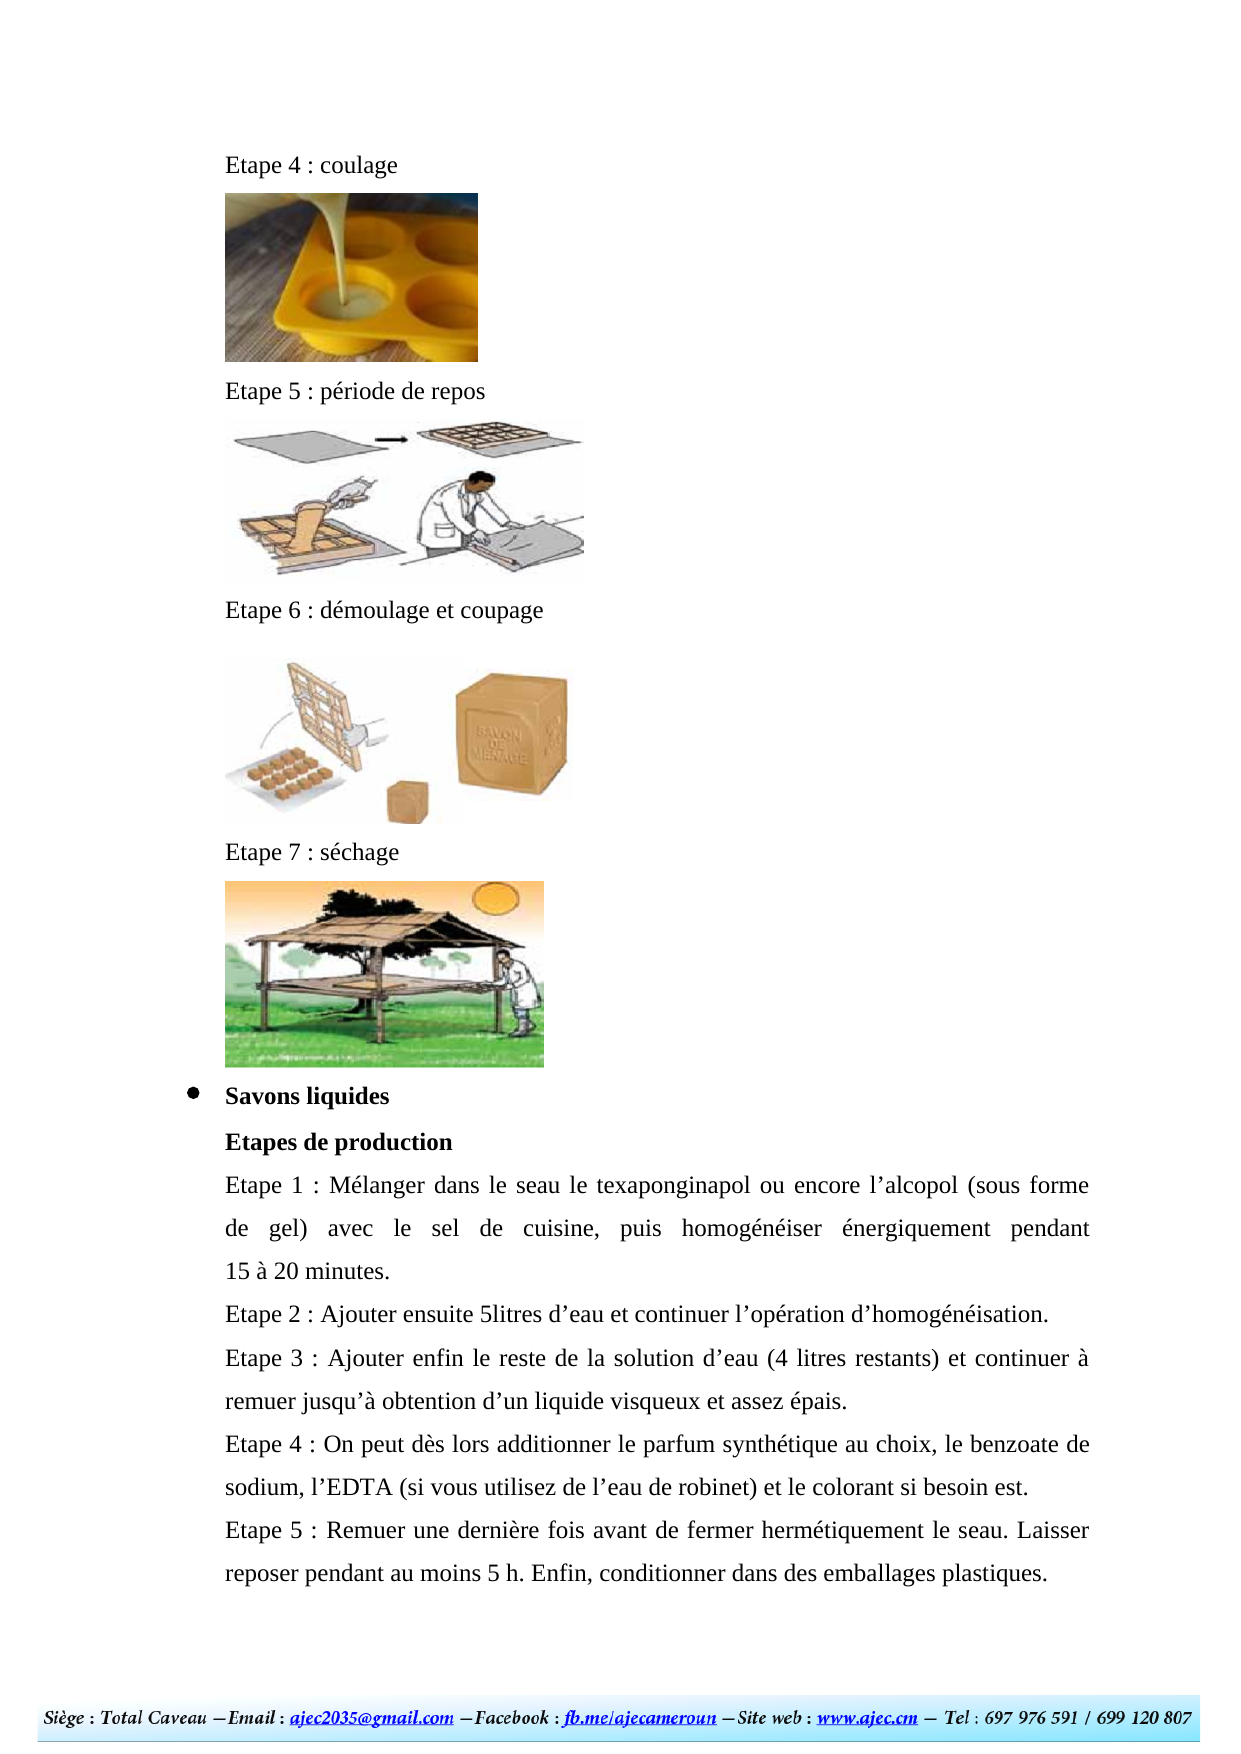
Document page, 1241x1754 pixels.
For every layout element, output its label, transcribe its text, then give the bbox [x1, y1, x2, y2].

picture [225, 638, 573, 824]
picture [225, 419, 584, 582]
list Etape 6 : démoulage et coupage [225, 595, 1090, 624]
list Etape 1 : Mélanger dans le seau le texaponginapol ou encore l’alcopol (sous forme de gel) avec le sel de cuisine, puis homogénéiser énergiquement pendant 15 à 20 minutes. [225, 1170, 1090, 1285]
list Etape 4 : coulage [225, 150, 1090, 179]
list Etapes de production [225, 1127, 1090, 1156]
list Etape 2 : Ajouter ensuite 5litres d’eau et continuer l’opération d’homogénéisation. [225, 1299, 1090, 1328]
list Etape 3 : Ajouter enfin le reste de la solution d’eau (4 litres restants) et continuer à remuer jusqu’à obtention d’un liquide visqueux et assez épais. [225, 1343, 1090, 1414]
list Etape 5 : Remuer une dernière fois avant de fermer hermétiquement le seau. Laisser reposer pendant au moins 5 h. Enfin, conditionner dans des emballages plastiques. [225, 1515, 1090, 1587]
picture [225, 880, 544, 1068]
list Etape 4 : On peut dès lors additionner le parfum synthétique au choix, le benzoate de sodium, l’EDTA (si vous utilisez de l’eau de robinet) et le colorant si besoin est. [225, 1429, 1090, 1501]
picture [37, 1695, 1200, 1742]
list Etape 5 : période de repos [225, 376, 1090, 405]
picture [225, 193, 478, 362]
list Savons liquides [187, 1081, 1090, 1112]
list Etape 7 : séchage [225, 837, 1090, 866]
